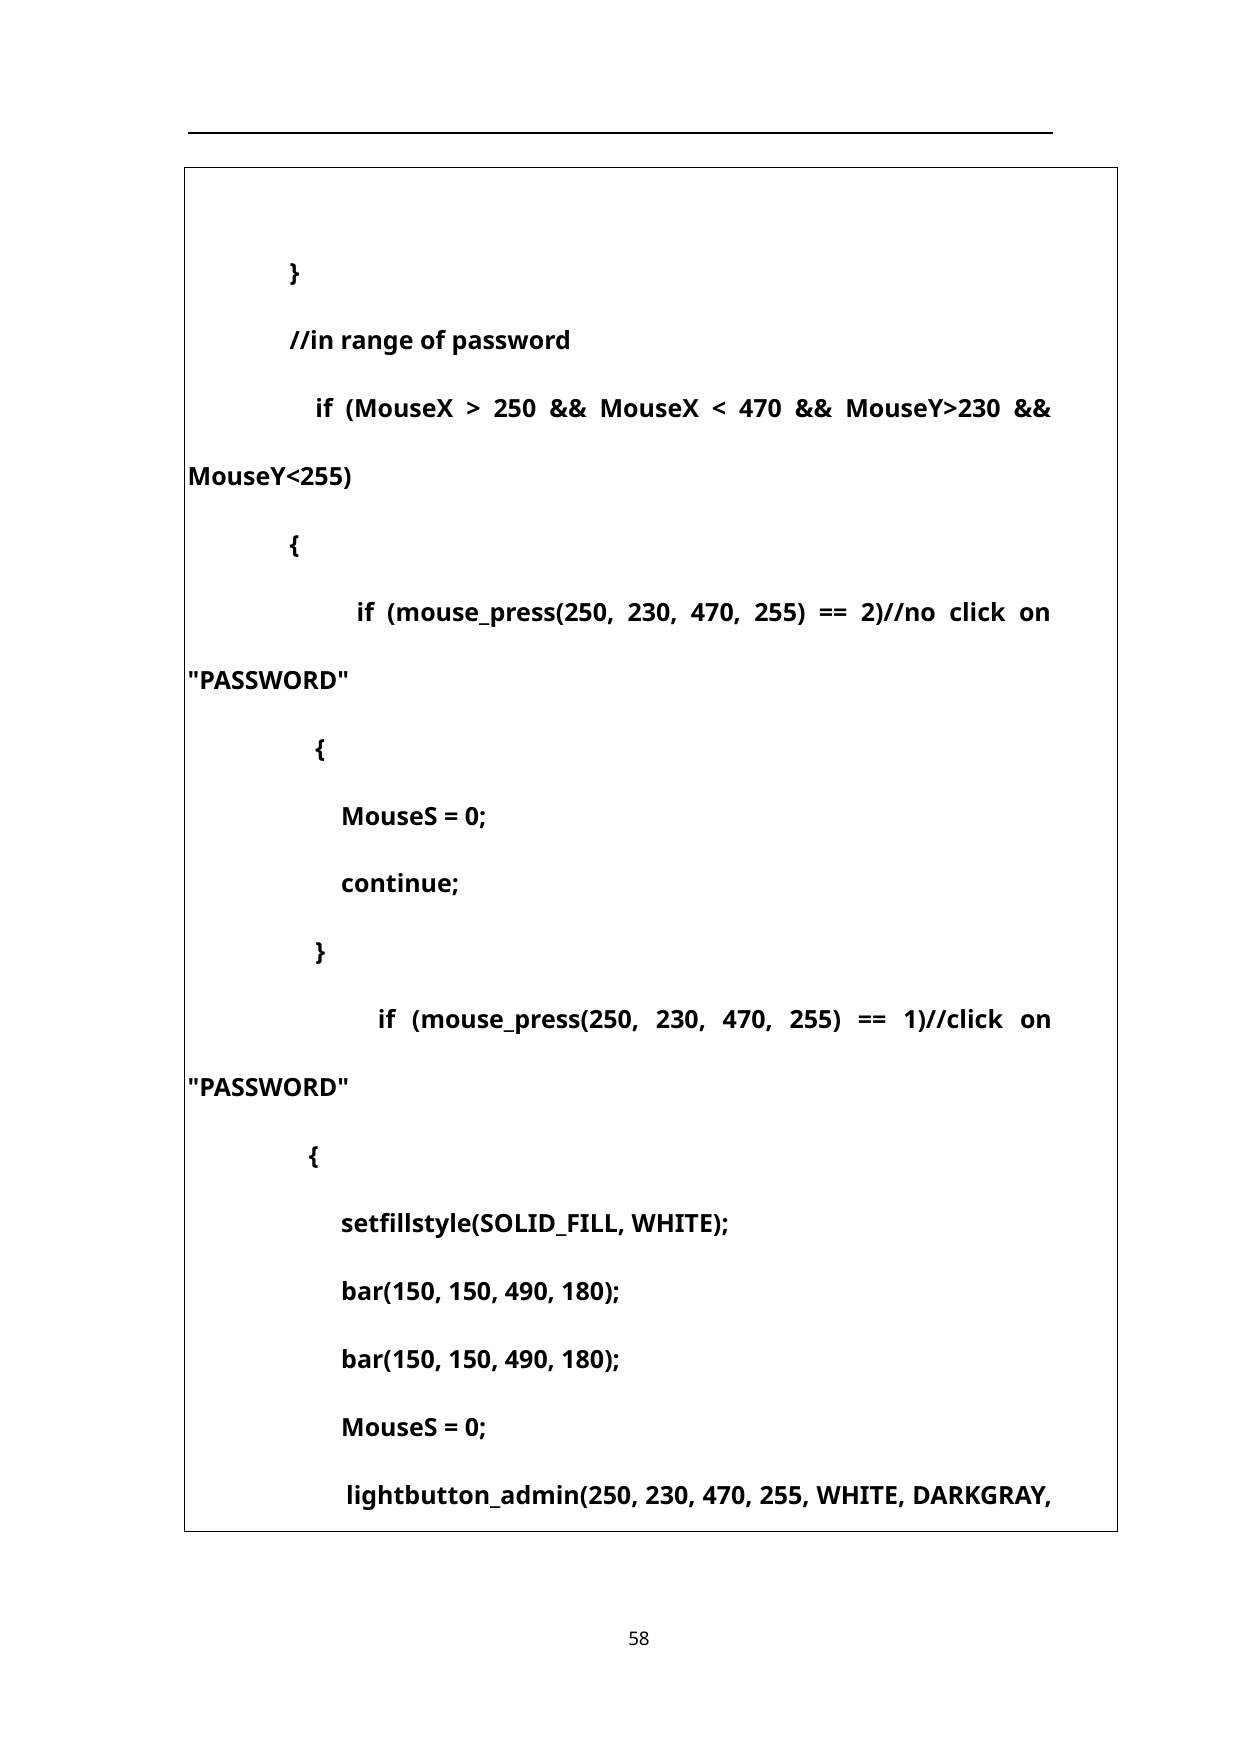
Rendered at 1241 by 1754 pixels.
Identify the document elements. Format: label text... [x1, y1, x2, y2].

text //in range of password [187, 306, 1053, 374]
text if (MouseX > 250 && MouseX < 470 && MouseY>230 && MouseY<255) [187, 374, 1053, 510]
text if (mouse_press(250, 230, 470, 255) == 1)//click on "PASSWORD" [187, 985, 1053, 1121]
text { [187, 510, 1053, 578]
text { [187, 1121, 1053, 1189]
text { [187, 713, 1053, 781]
text } [187, 238, 1053, 306]
text MouseS = 0; [187, 781, 1053, 849]
text continue; [187, 849, 1053, 917]
text MouseS = 0; [187, 1393, 1053, 1457]
text setfillstyle(SOLID_FILL, WHITE); [187, 1189, 1053, 1257]
text bar(150, 150, 490, 180); [187, 1257, 1053, 1325]
text if (mouse_press(250, 230, 470, 255) == 2)//no click on "PASSWORD" [187, 578, 1053, 713]
text } [187, 917, 1053, 985]
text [185, 1457, 1117, 1531]
text bar(150, 150, 490, 180); [187, 1325, 1053, 1393]
